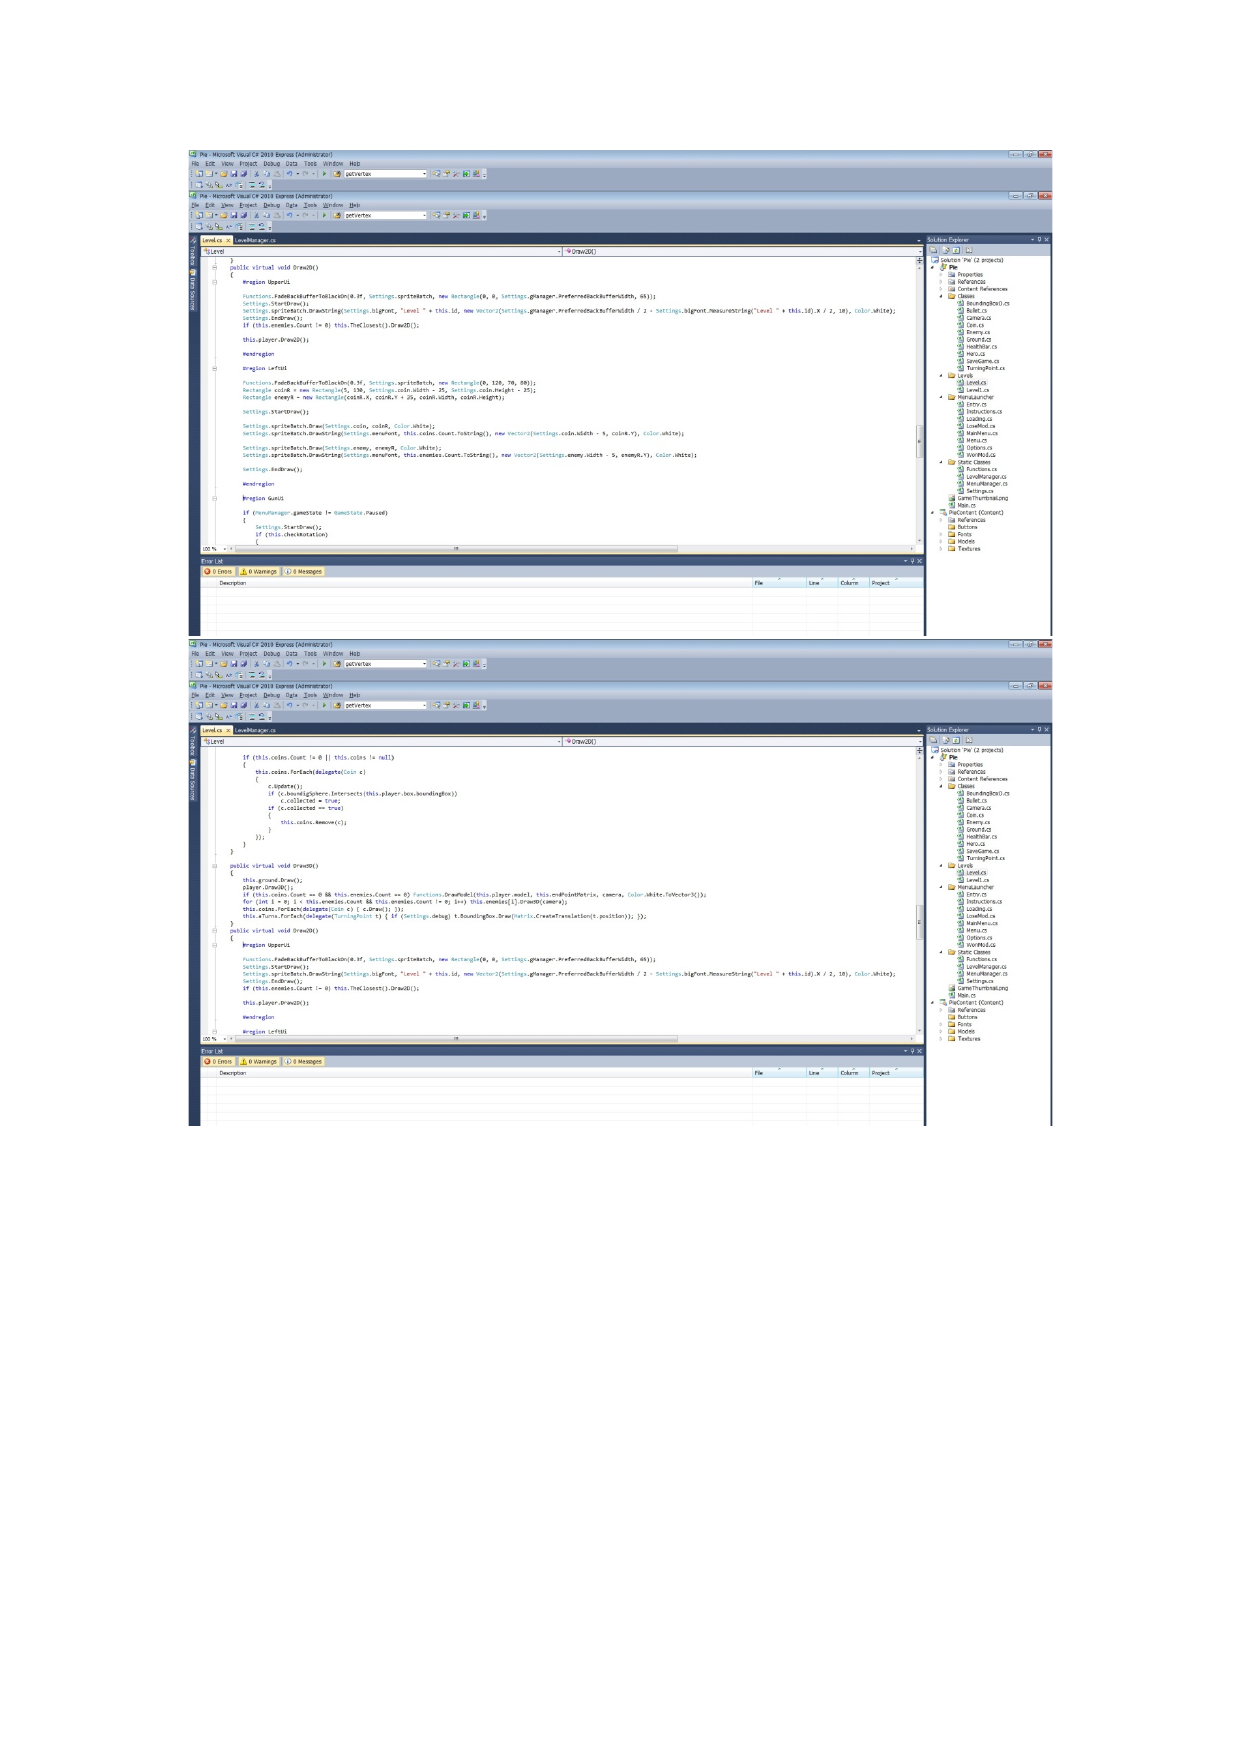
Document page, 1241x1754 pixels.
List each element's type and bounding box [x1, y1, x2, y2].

picture [188, 150, 1053, 636]
picture [188, 639, 1053, 1126]
